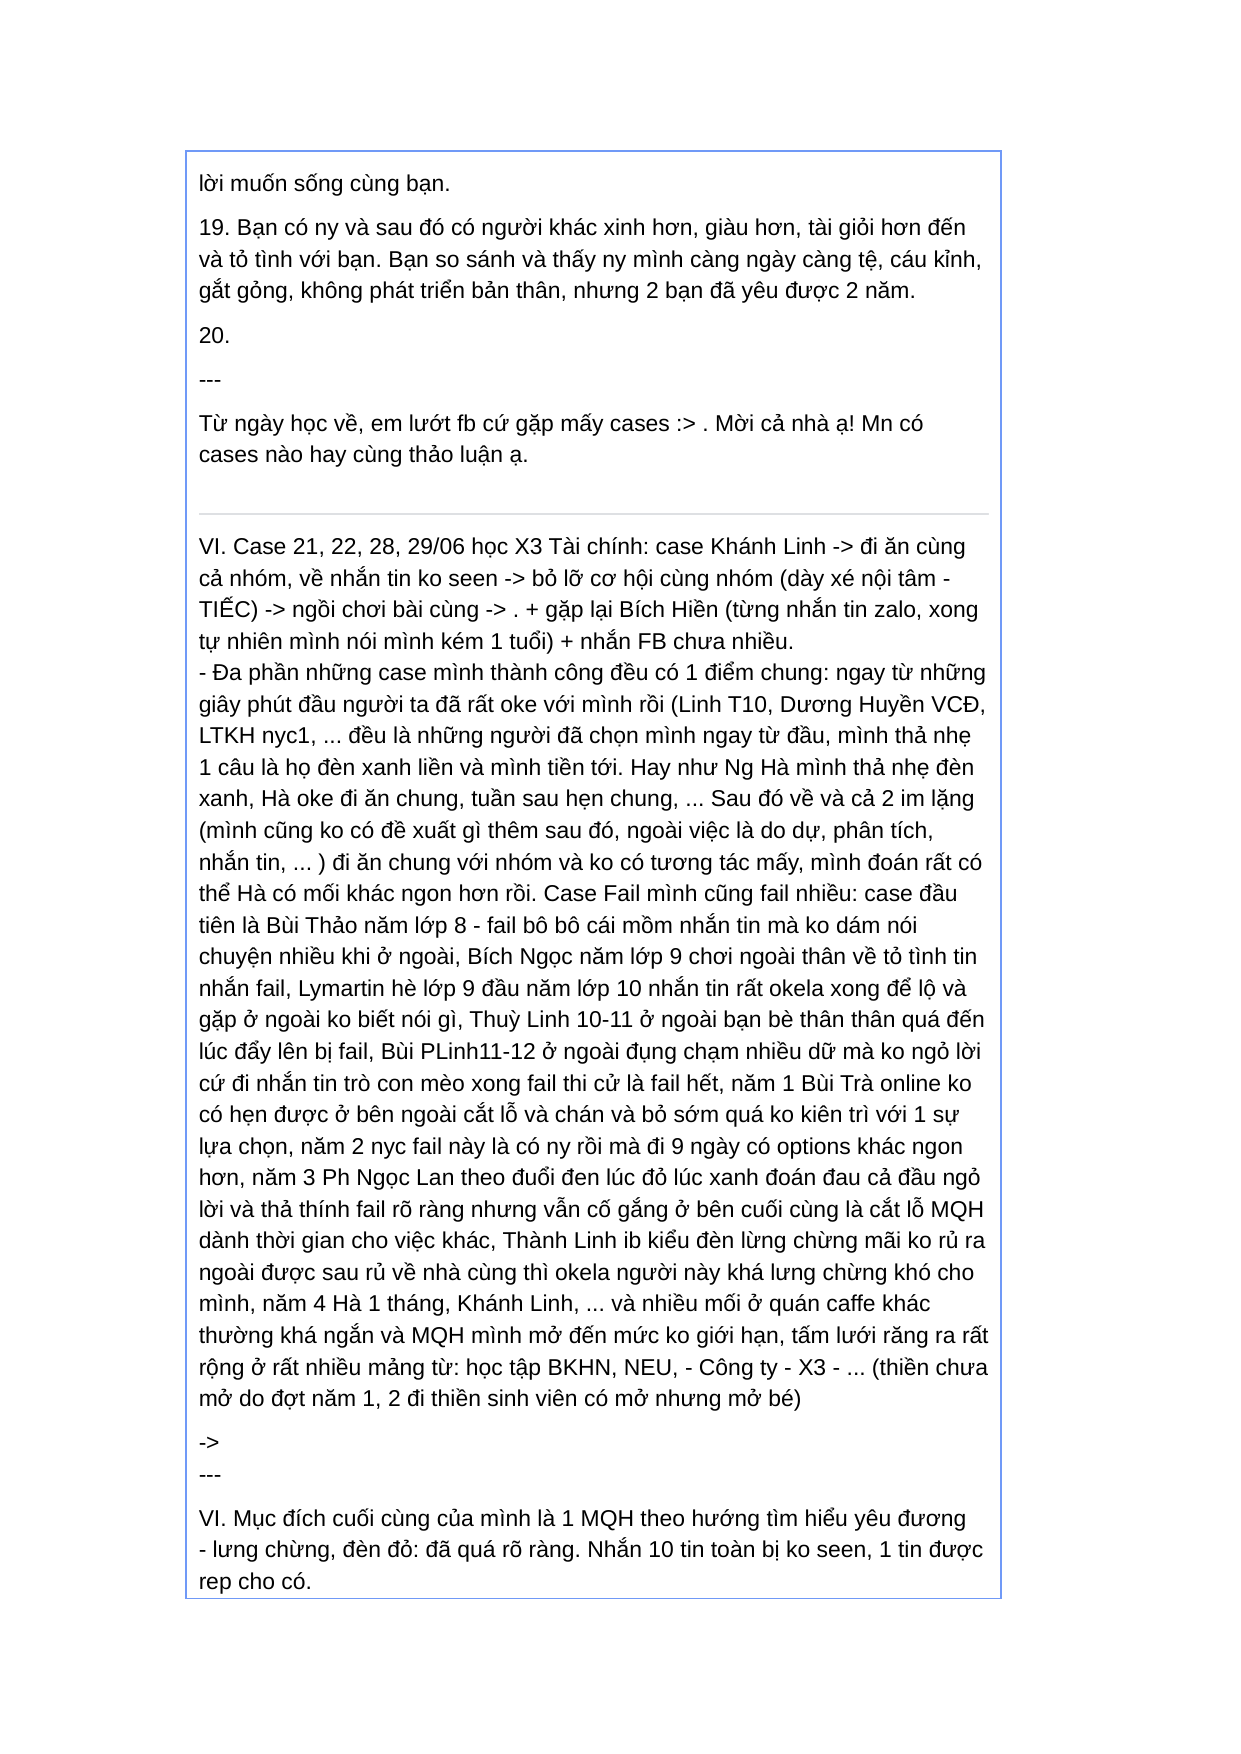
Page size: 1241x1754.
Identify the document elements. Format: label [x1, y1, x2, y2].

table_header [187, 152, 1000, 1597]
